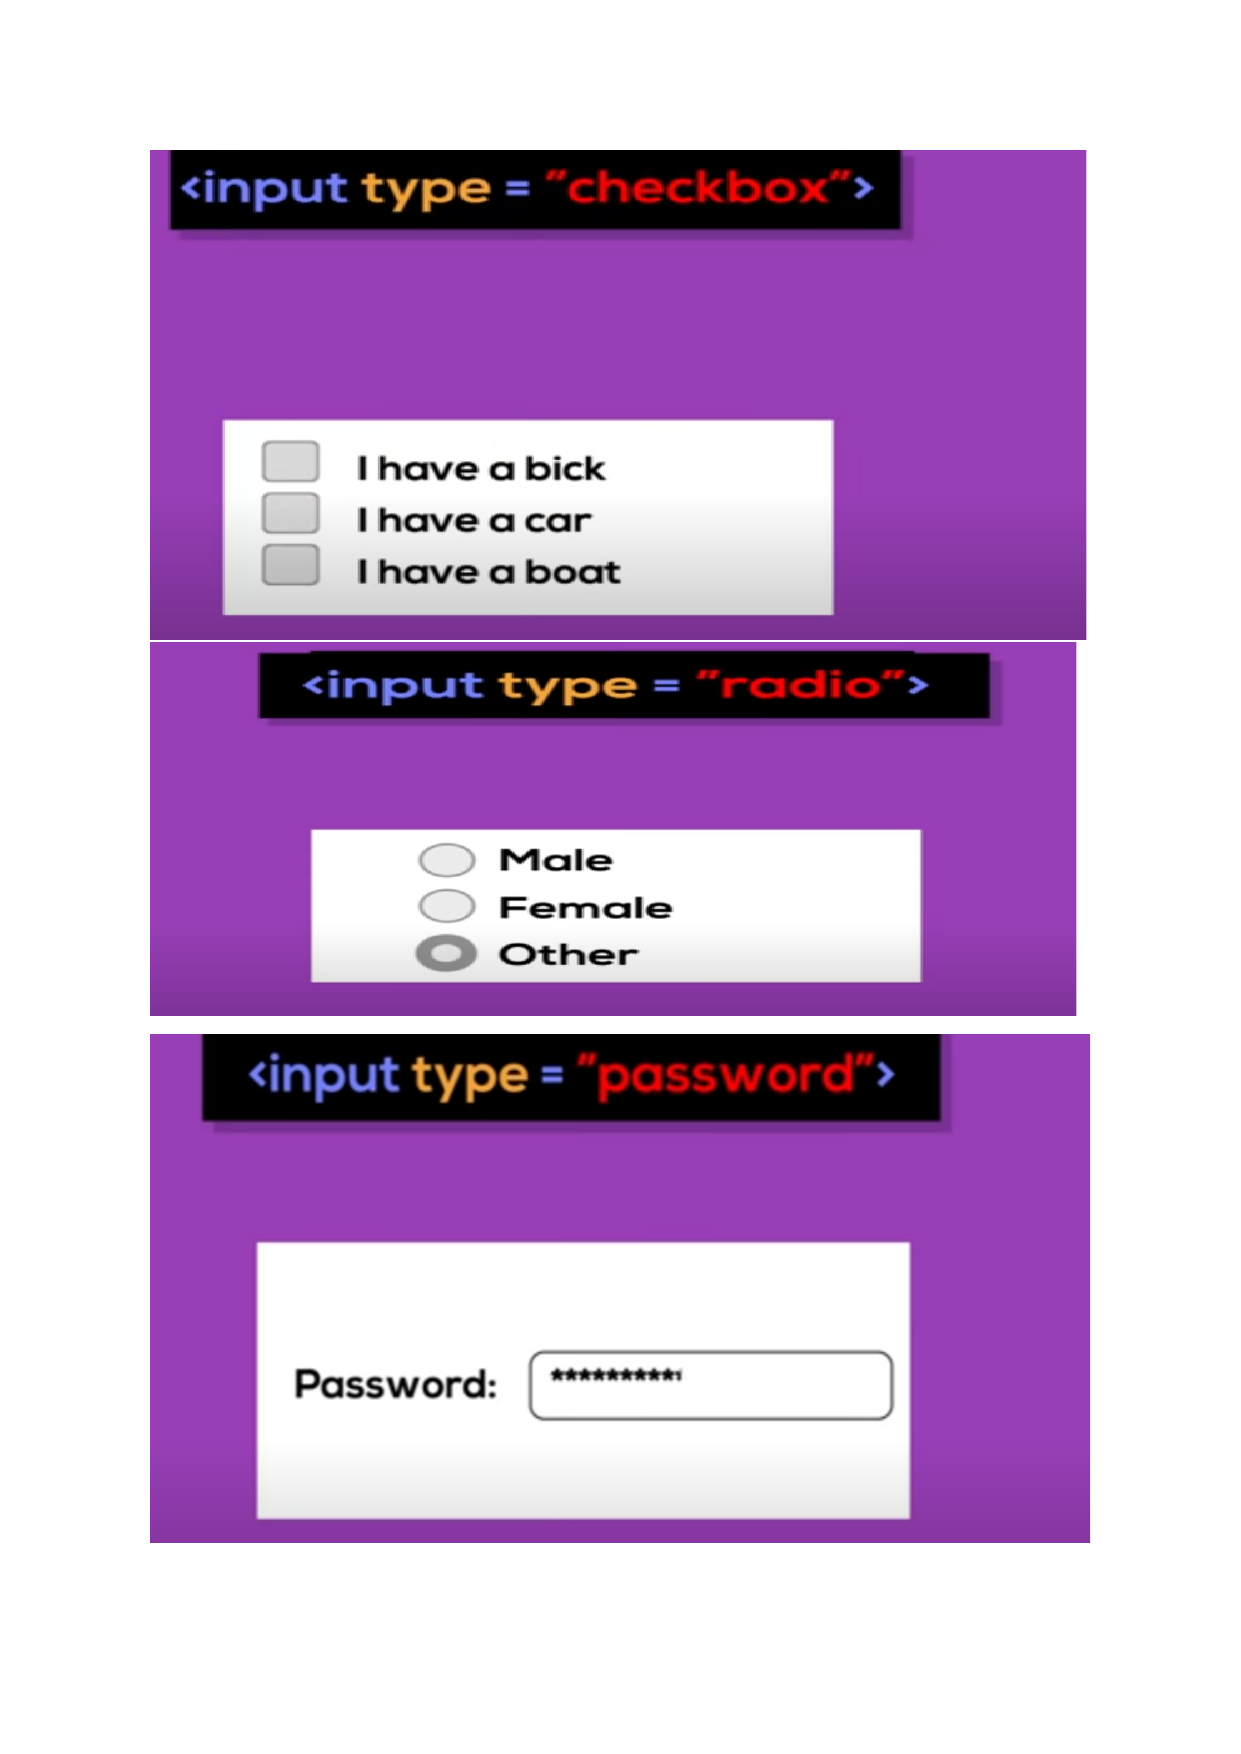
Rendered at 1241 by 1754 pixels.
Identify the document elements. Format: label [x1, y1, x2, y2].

picture [150, 150, 1087, 640]
picture [150, 642, 1077, 1016]
picture [150, 1034, 1091, 1543]
